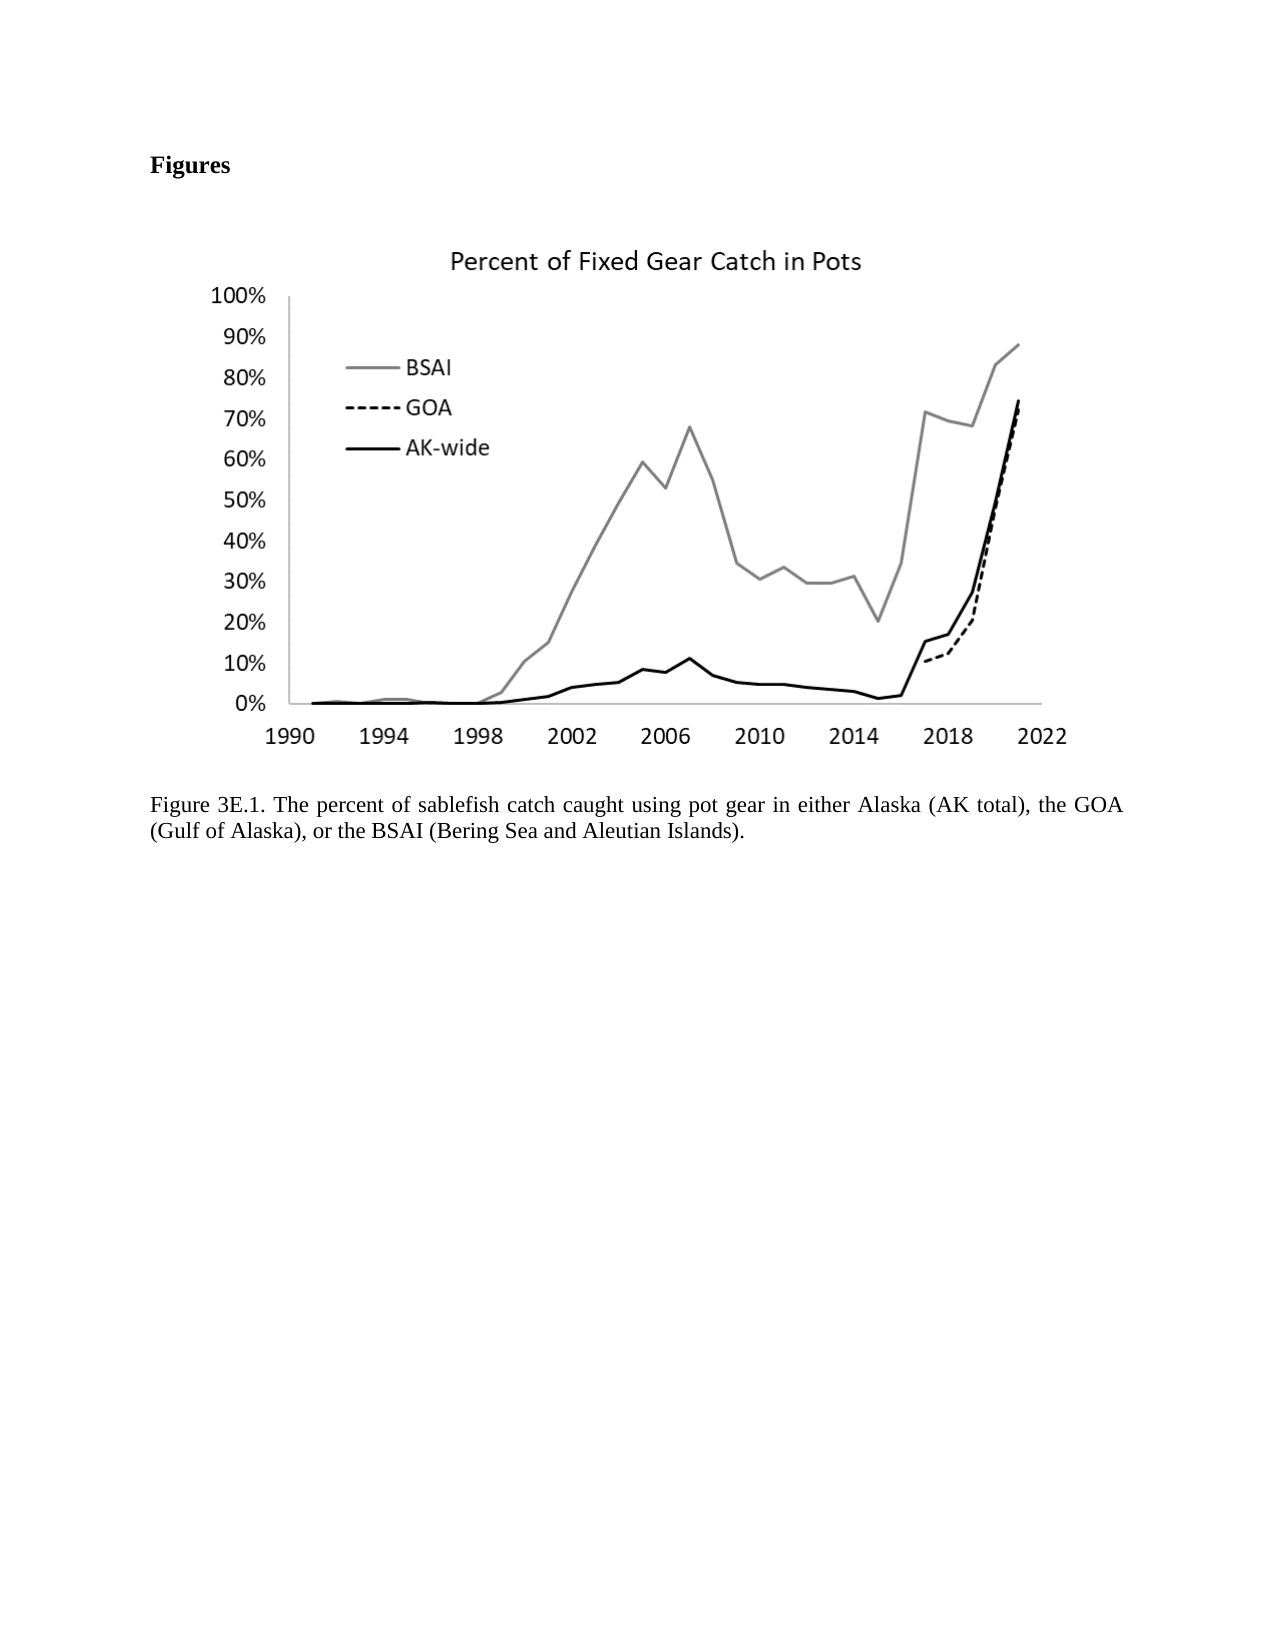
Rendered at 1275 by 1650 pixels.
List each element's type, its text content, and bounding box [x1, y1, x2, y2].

picture [172, 217, 1103, 779]
text Figure 3E.1. The percent of sablefish catch caught using pot gear in either Alaska (AK total), the GOA (Gulf of Alaska), or the BSAI (Bering Sea and Aleutian Islands). [150, 791, 1125, 844]
subtitle Figures [150, 150, 1125, 179]
